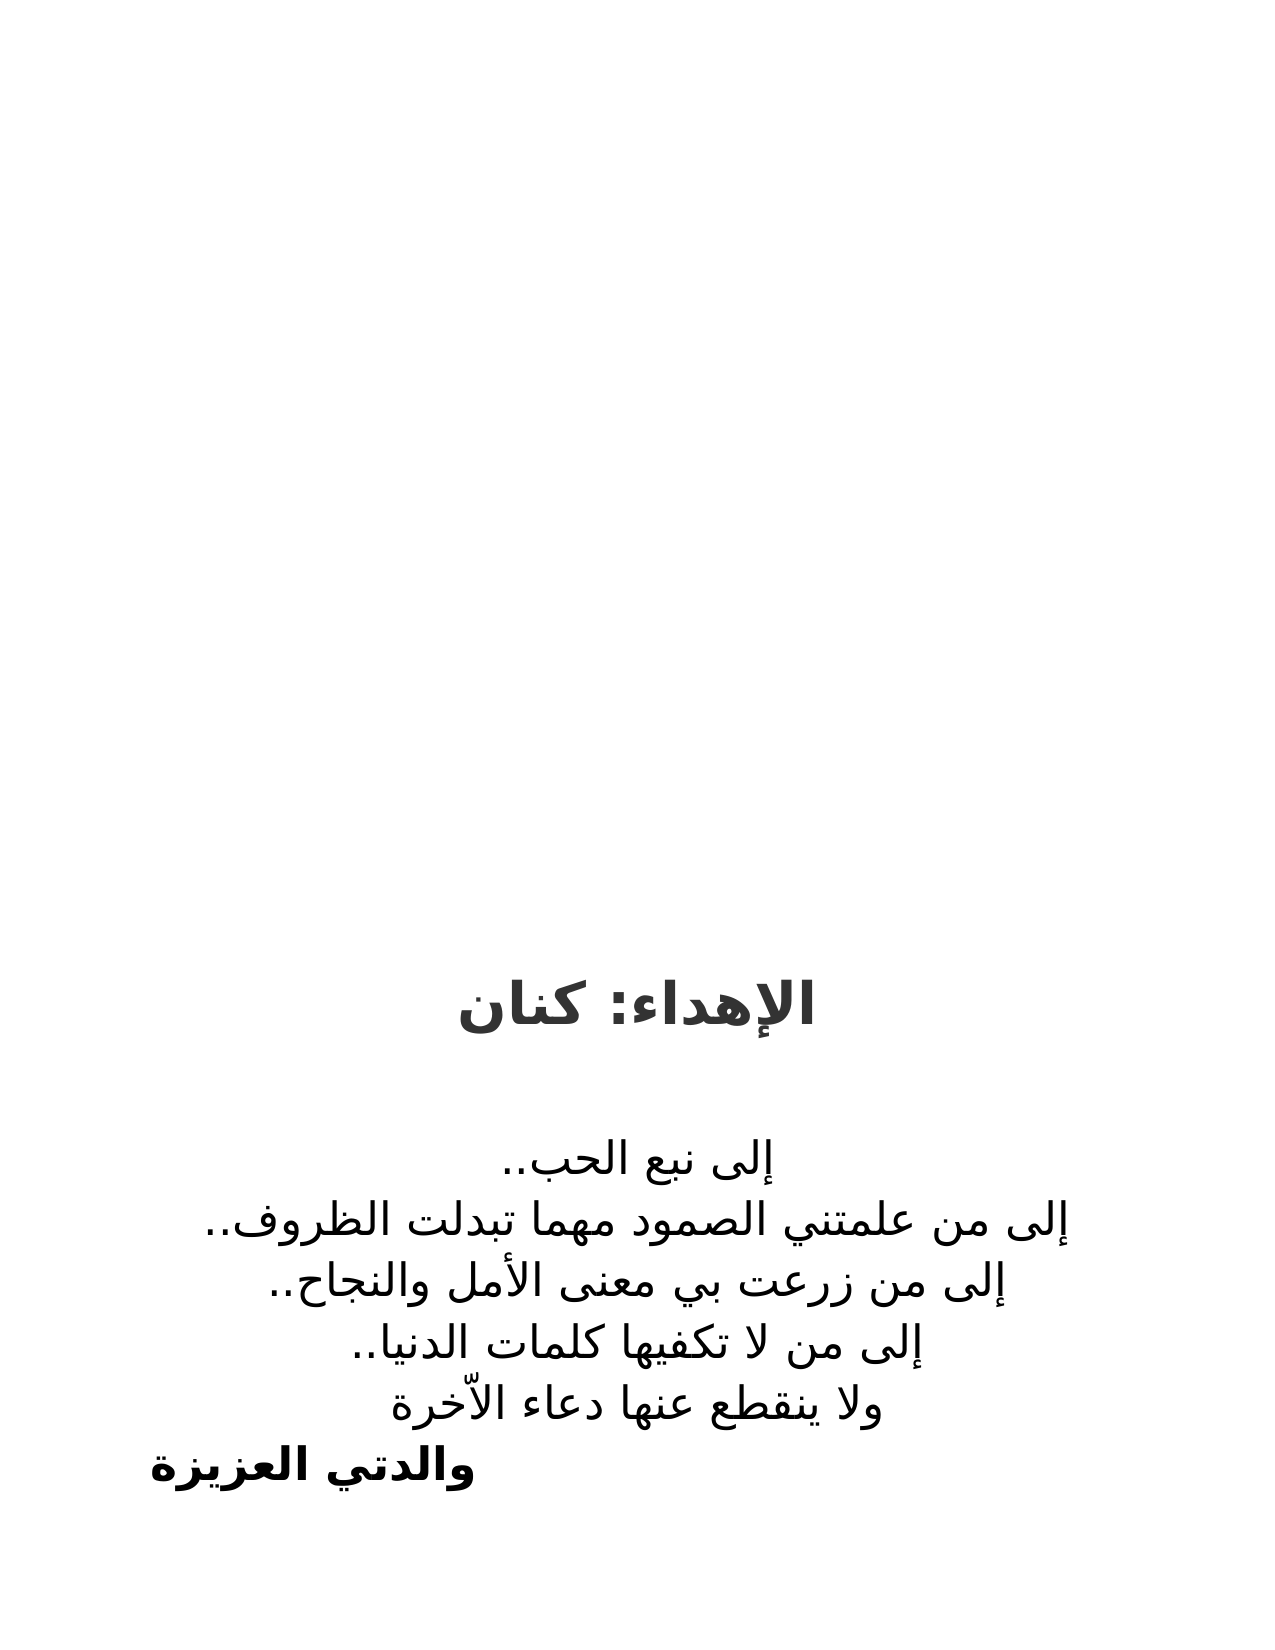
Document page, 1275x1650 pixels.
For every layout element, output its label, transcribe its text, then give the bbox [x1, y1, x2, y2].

text إلى نبع الحب.. [150, 1132, 1125, 1185]
text إلى من علمتني الصمود مهما تبدلت الظروف.. [150, 1193, 1125, 1246]
text الإهداء: كنان [150, 970, 1125, 1038]
text ولا ينقطع عنها دعاء الاّخرة [150, 1377, 1125, 1430]
text والدتي العزيزة [150, 1438, 1125, 1491]
text إلى من زرعت بي معنى الأمل والنجاح.. [150, 1254, 1125, 1307]
text إلى من لا تكفيها كلمات الدنيا.. [150, 1315, 1125, 1369]
